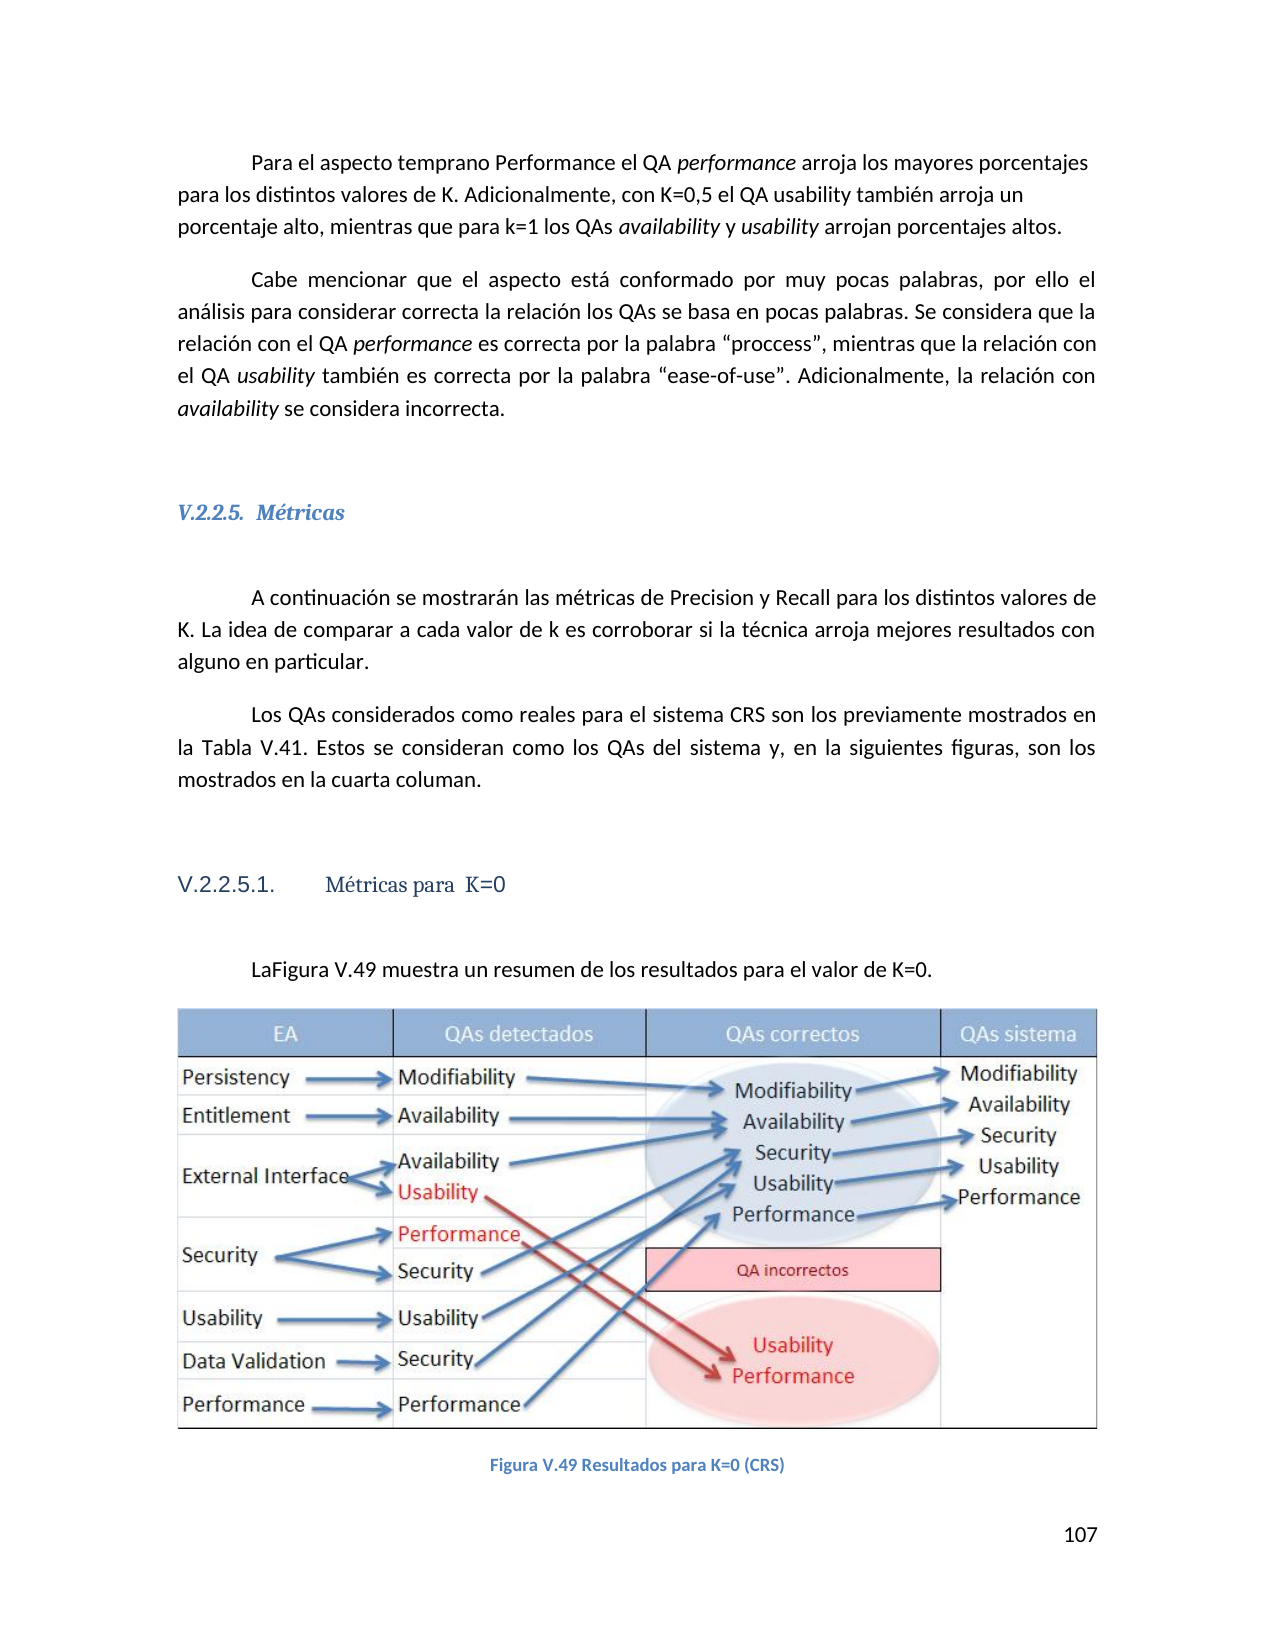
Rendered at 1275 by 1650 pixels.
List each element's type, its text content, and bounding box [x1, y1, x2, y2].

text Para el aspecto temprano Performance el QA performance arroja los mayores porcentajes para los distintos valores de K. Adicionalmente, con K=0,5 el QA usability también arroja un porcentaje alto, mientras que para k=1 los QAs availability y usability arrojan porcentajes altos. [177, 148, 1098, 240]
subtitle Métricas para K=0 [177, 871, 1098, 898]
text A continuación se mostrarán las métricas de Precision y Recall para los distintos valores de K. La idea de comparar a cada valor de k es corroborar si la técnica arroja mejores resultados con alguno en particular. [177, 583, 1098, 675]
subtitle Métricas [177, 500, 1098, 526]
picture [177, 1008, 1098, 1429]
text Cabe mencionar que el aspecto está conformado por muy pocas palabras, por ello el análisis para considerar correcta la relación los QAs se basa en pocas palabras. Se considera que la relación con el QA performance es correcta por la palabra “proccess”, mientras que la relación con el QA usability también es correcta por la palabra “ease-of-use”. Adicionalmente, la relación con availability se considera incorrecta. [177, 265, 1098, 422]
